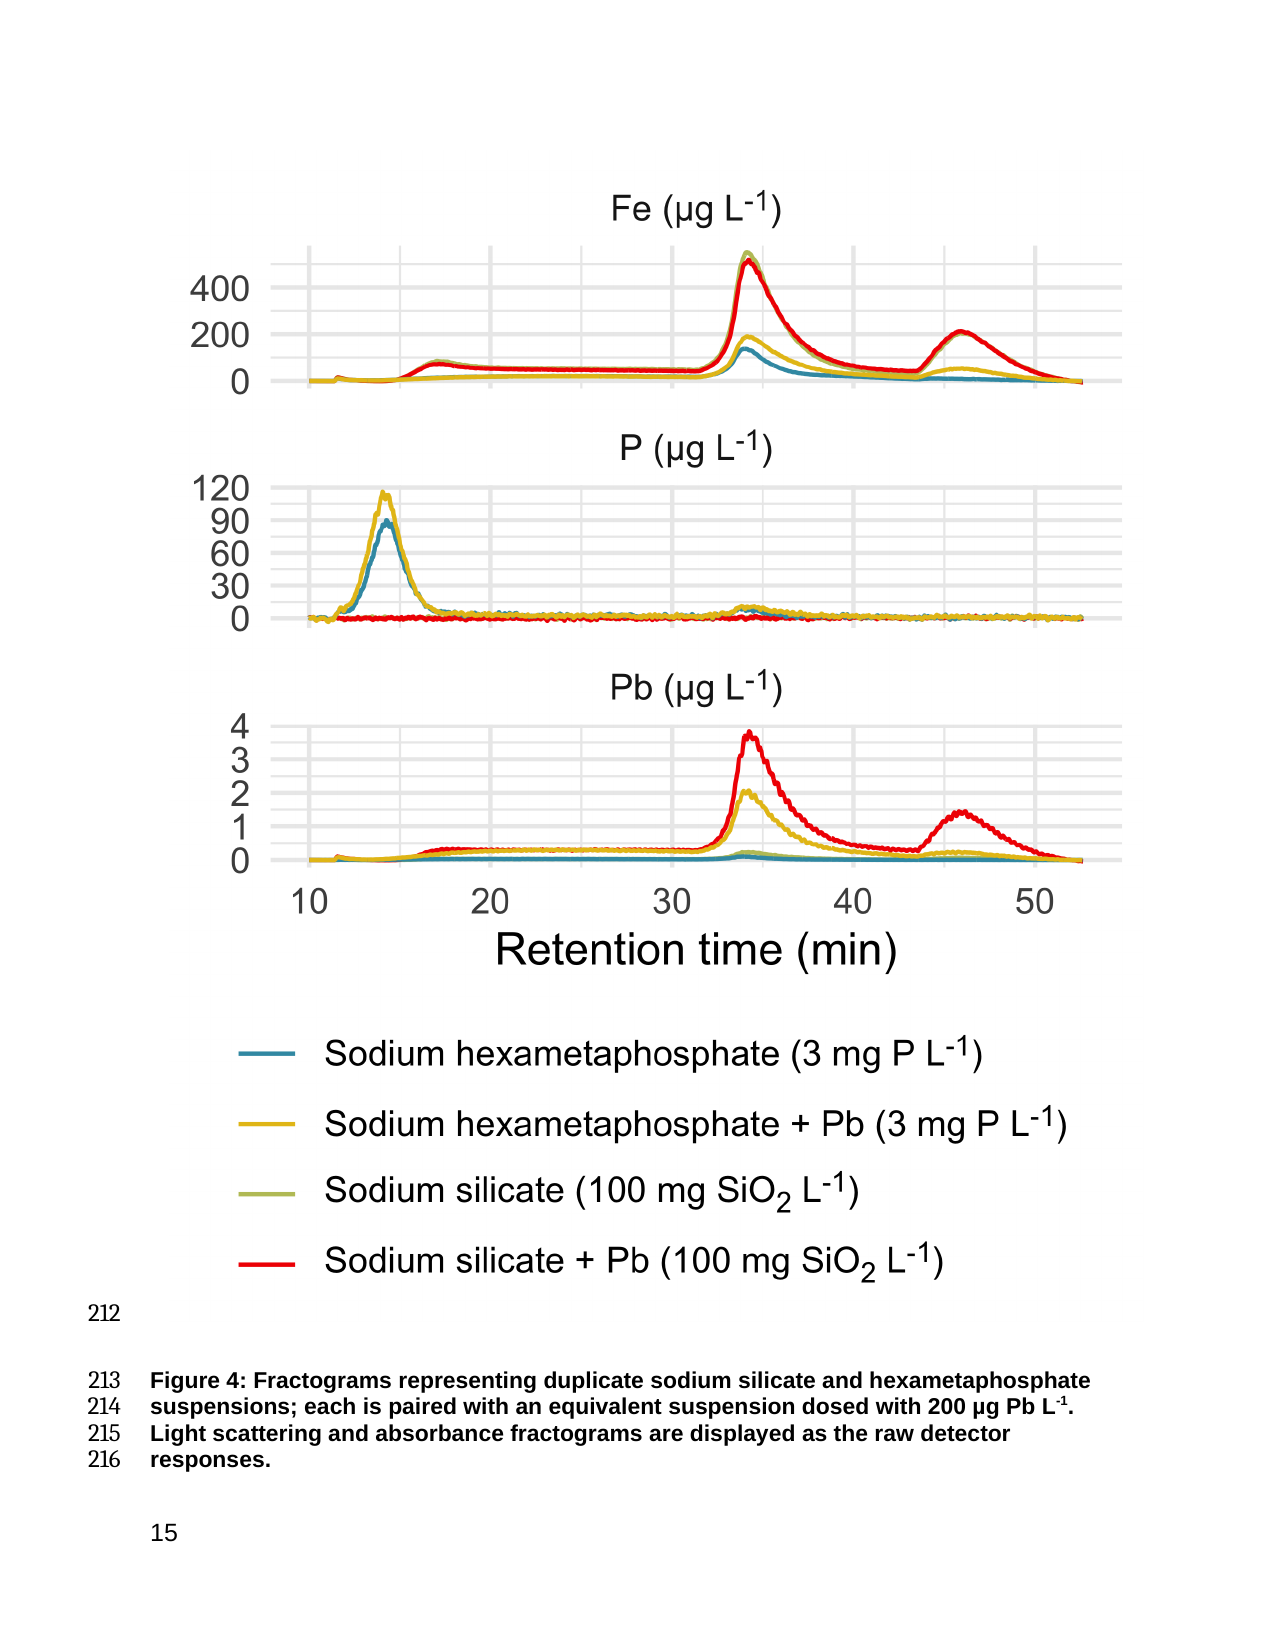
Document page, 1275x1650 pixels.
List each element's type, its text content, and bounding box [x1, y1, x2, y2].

picture [168, 150, 1144, 1322]
text Figure 4: Fractograms representing duplicate sodium silicate and hexametaphosphate suspensions; each is paired with an equivalent suspension dosed with 200 µg Pb L-1. Light scattering and absorbance fractograms are displayed as the raw detector responses. [150, 1367, 1125, 1472]
